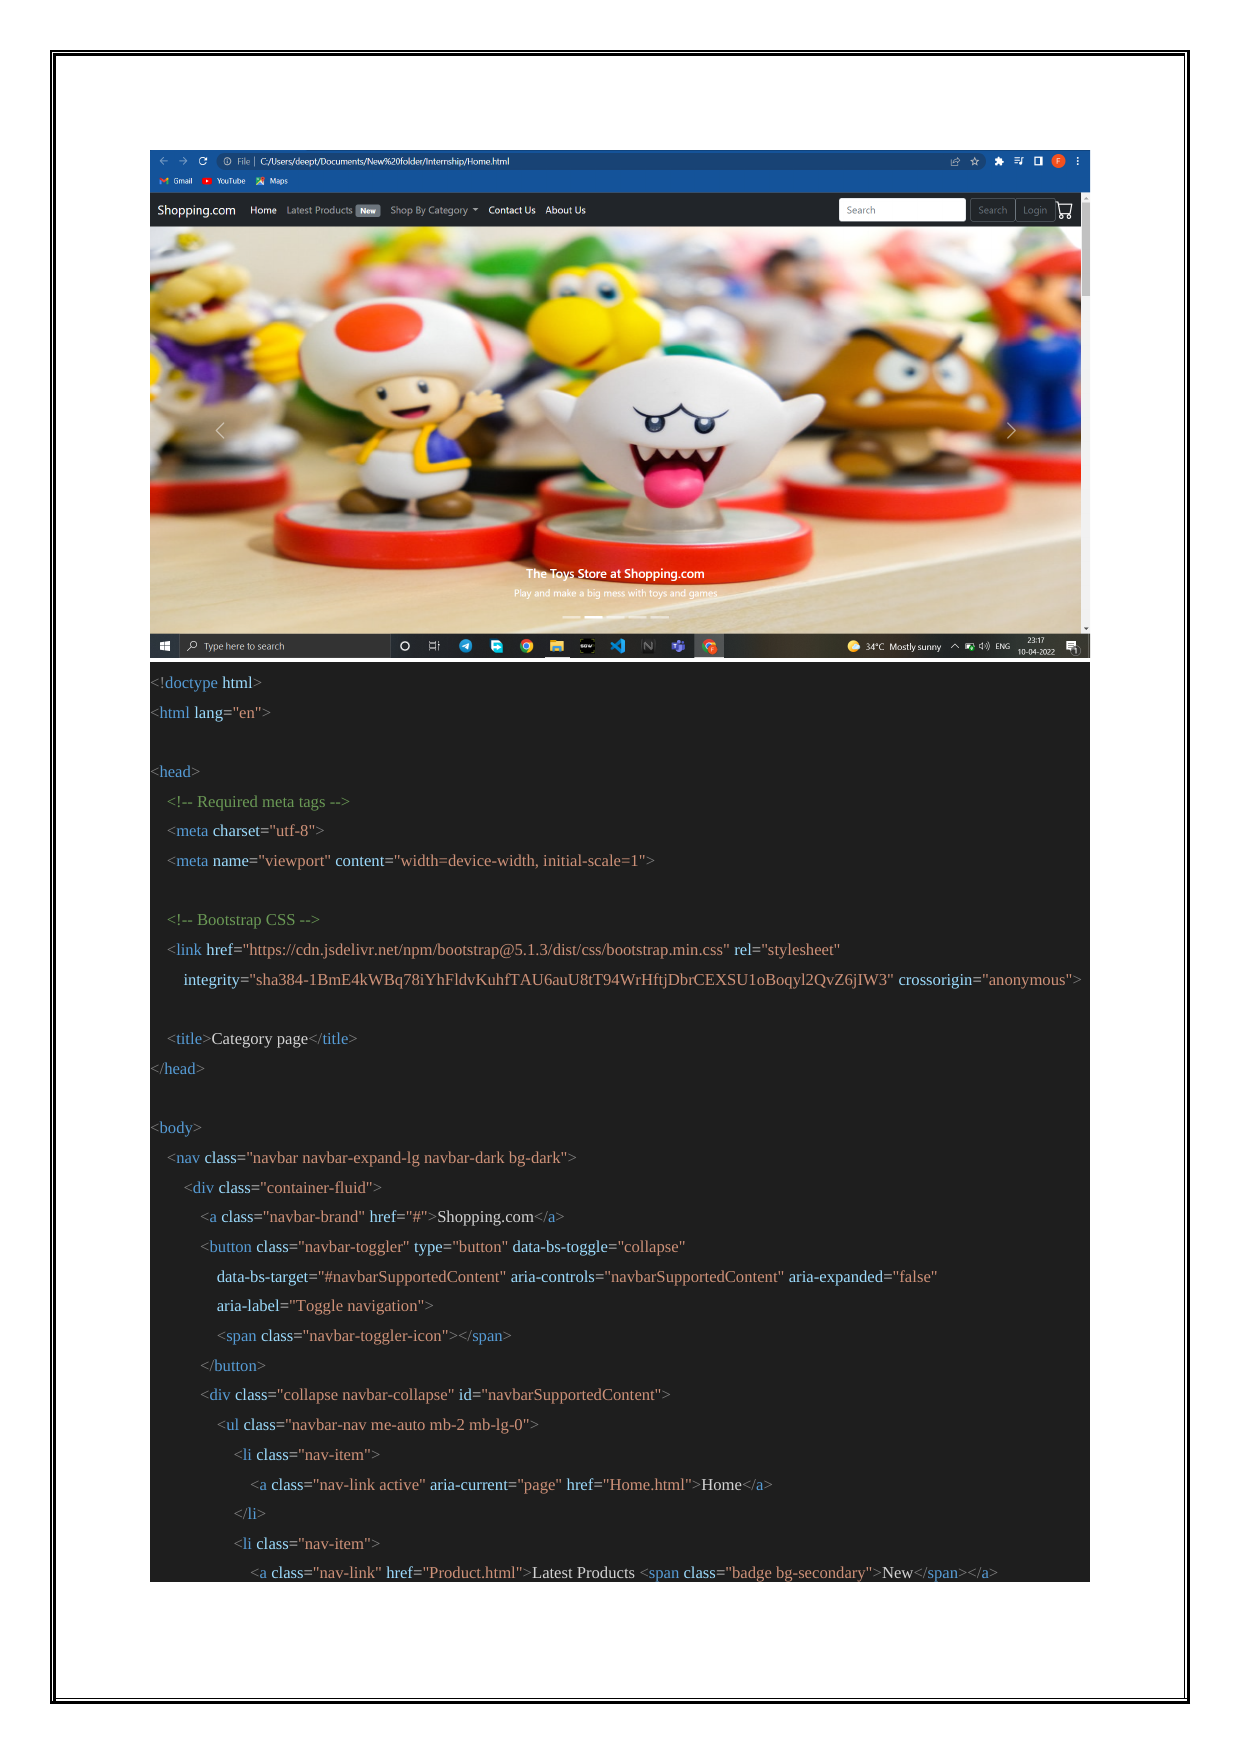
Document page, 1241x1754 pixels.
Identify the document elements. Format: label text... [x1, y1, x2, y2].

text </li> [150, 1493, 1090, 1523]
text <a class="nav-link" href="Product.html">Latest Products <span class="badge bg-secondary">New</span></a> [150, 1553, 1090, 1582]
text <span class="navbar-toggler-icon"></span> [150, 1315, 1090, 1345]
text <link href="https://cdn.jsdelivr.net/npm/bootstrap@5.1.3/dist/css/bootstrap.min.css" rel="stylesheet" [150, 929, 1090, 959]
picture [150, 150, 1091, 658]
text </head> [150, 1048, 1090, 1078]
text data-bs-target="#navbarSupportedContent" aria-controls="navbarSupportedContent" aria-expanded="false" [150, 1256, 1090, 1286]
text <nav class="navbar navbar-expand-lg navbar-dark bg-dark"> [150, 1137, 1090, 1167]
text <button class="navbar-toggler" type="button" data-bs-toggle="collapse" [150, 1226, 1090, 1256]
text <a class="nav-link active" aria-current="page" href="Home.html">Home</a> [150, 1464, 1090, 1493]
text <li class="nav-item"> [150, 1523, 1090, 1553]
text <li class="nav-item"> [150, 1434, 1090, 1464]
text <meta name="viewport" content="width=device-width, initial-scale=1"> [150, 840, 1090, 870]
text <head> [150, 751, 1090, 781]
text <body> [150, 1107, 1090, 1137]
text </button> [150, 1345, 1090, 1375]
text <meta charset="utf-8"> [150, 811, 1090, 840]
text aria-label="Toggle navigation"> [150, 1286, 1090, 1315]
text <a class="navbar-brand" href="#">Shopping.com</a> [150, 1197, 1090, 1226]
text <div class="container-fluid"> [150, 1167, 1090, 1197]
text <!-- Required meta tags --> [150, 781, 1090, 811]
text <ul class="navbar-nav me-auto mb-2 mb-lg-0"> [150, 1404, 1090, 1434]
text <!doctype html> [150, 662, 1090, 692]
text integrity="sha384-1BmE4kWBq78iYhFldvKuhfTAU6auU8tT94WrHftjDbrCEXSU1oBoqyl2QvZ6jIW3" crossorigin="anonymous"> [150, 959, 1090, 989]
text <!-- Bootstrap CSS --> [150, 900, 1090, 929]
text <title>Category page</title> [150, 1018, 1090, 1048]
text <div class="collapse navbar-collapse" id="navbarSupportedContent"> [150, 1375, 1090, 1404]
text <html lang="en"> [150, 692, 1090, 722]
